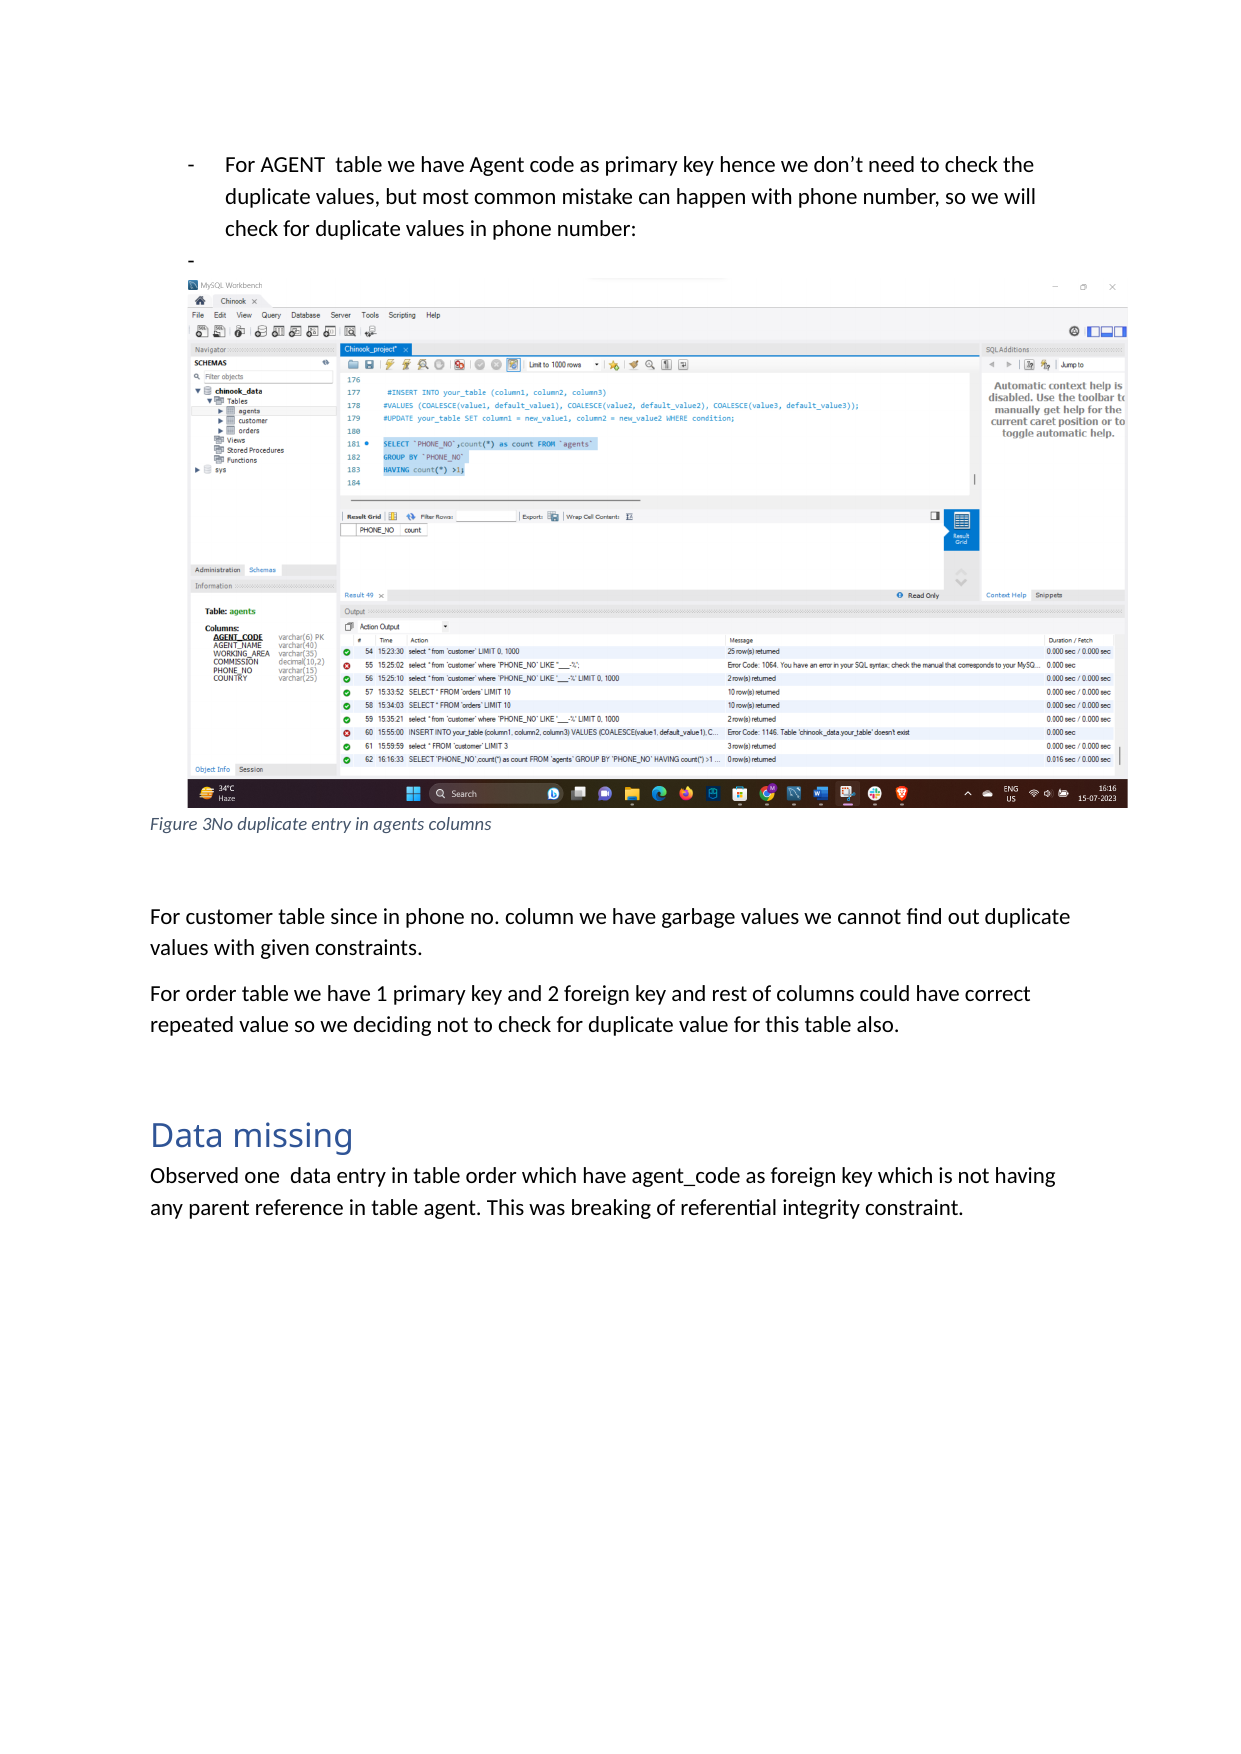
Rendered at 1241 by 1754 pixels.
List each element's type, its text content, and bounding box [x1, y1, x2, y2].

text For order table we have 1 primary key and 2 foreign key and rest of columns could have correct repeated value so we deciding not to check for duplicate value for this table also. [150, 979, 1090, 1038]
picture [187, 278, 1128, 808]
list For AGENT table we have Agent code as primary key hence we don’t need to check the duplicate values, but most common mistake can happen with phone number, so we will check for duplicate values in phone number: [187, 150, 1090, 242]
text Observed one data entry in table order which have agent_code as foreign key which is not having any parent reference in table agent. This was breaking of referential integrity constraint. [150, 1161, 1090, 1222]
subtitle Data missing [150, 1112, 1090, 1157]
text For customer table since in phone no. column we have garbage values we cannot find out duplicate values with given constraints. [150, 902, 1090, 961]
